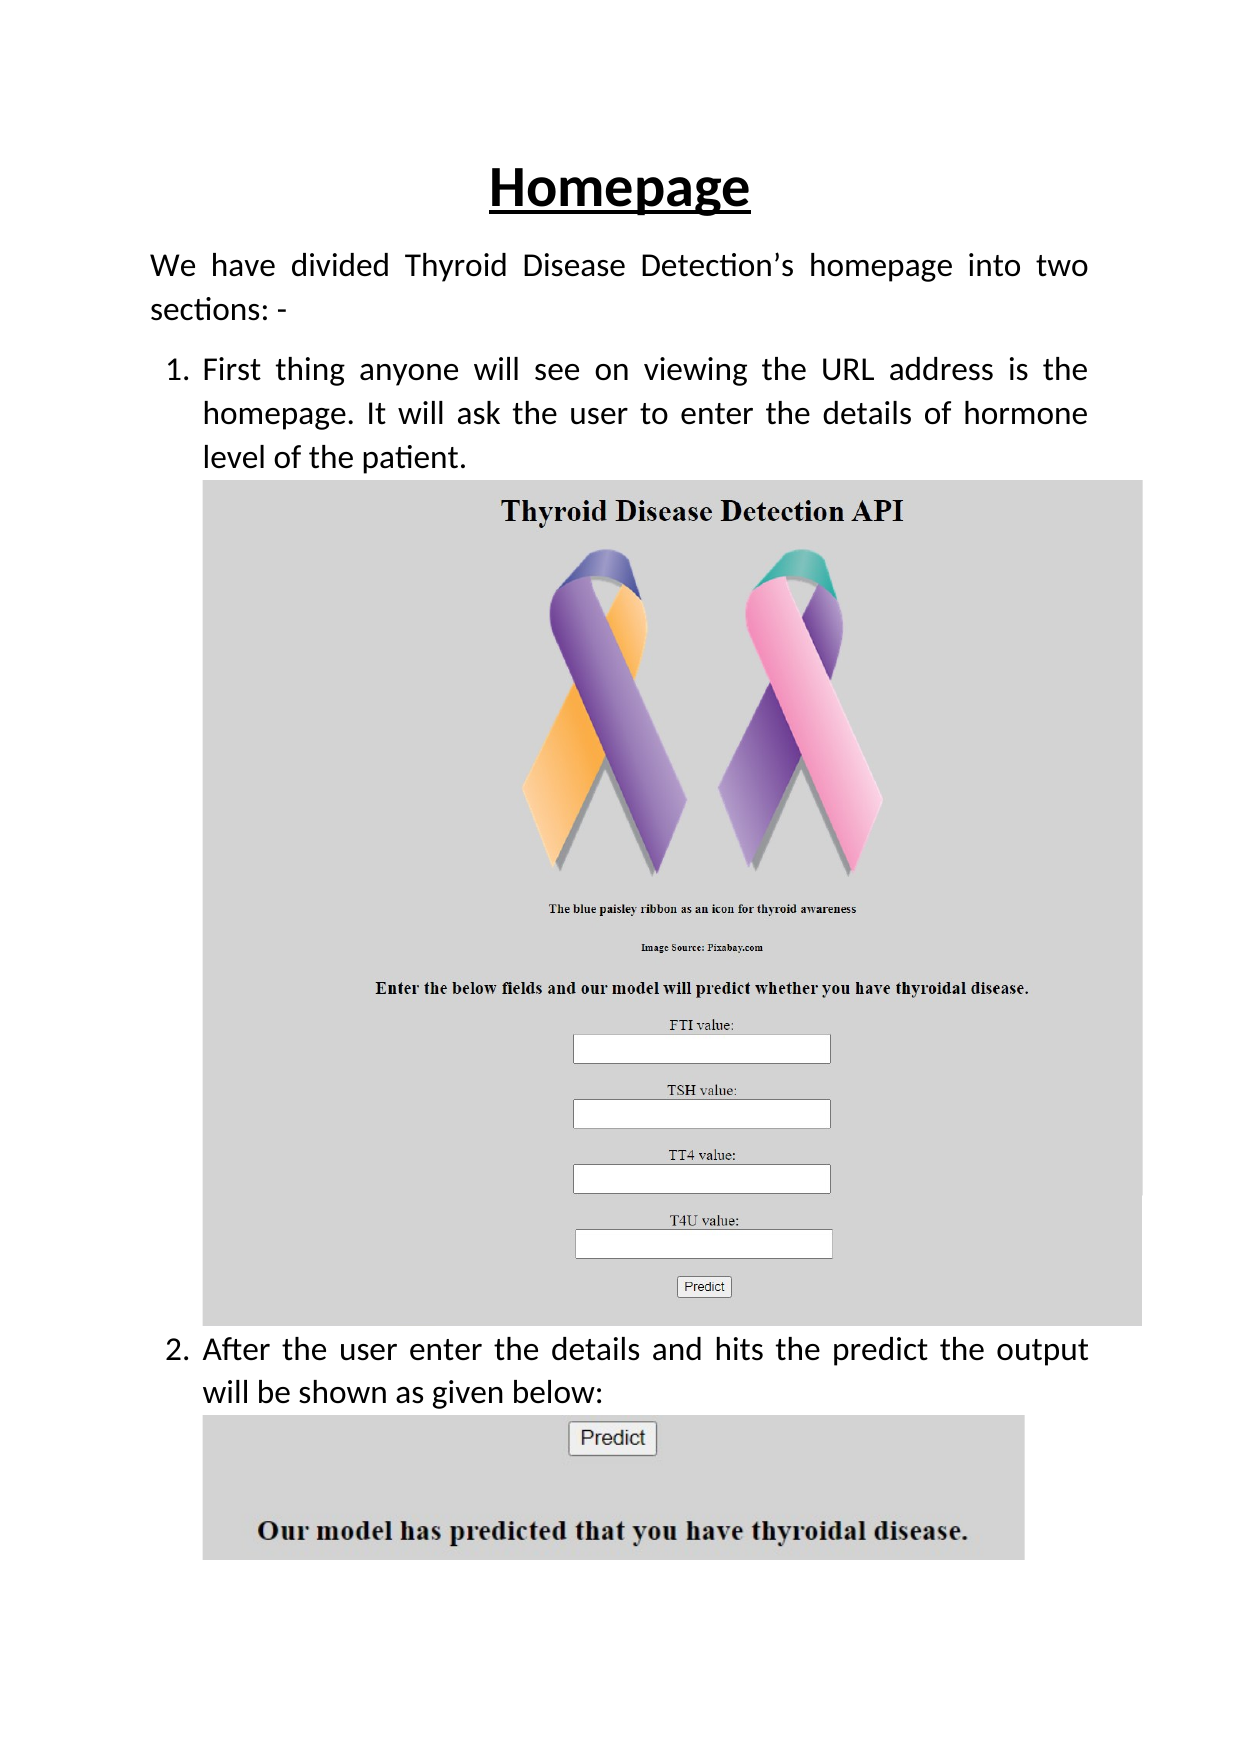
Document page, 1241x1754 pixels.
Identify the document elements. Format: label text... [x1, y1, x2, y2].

list After the user enter the details and hits the predict the output will be shown as given below: [165, 1328, 1090, 1412]
text We have divided Thyroid Disease Detection’s homepage into two sections: - [150, 243, 1090, 328]
picture [202, 480, 1143, 1326]
list First thing anyone will see on viewing the URL address is the homepage. It will ask the user to enter the details of hormone level of the patient. [165, 348, 1090, 477]
picture [202, 1415, 1025, 1560]
text Homepage [150, 150, 1090, 221]
